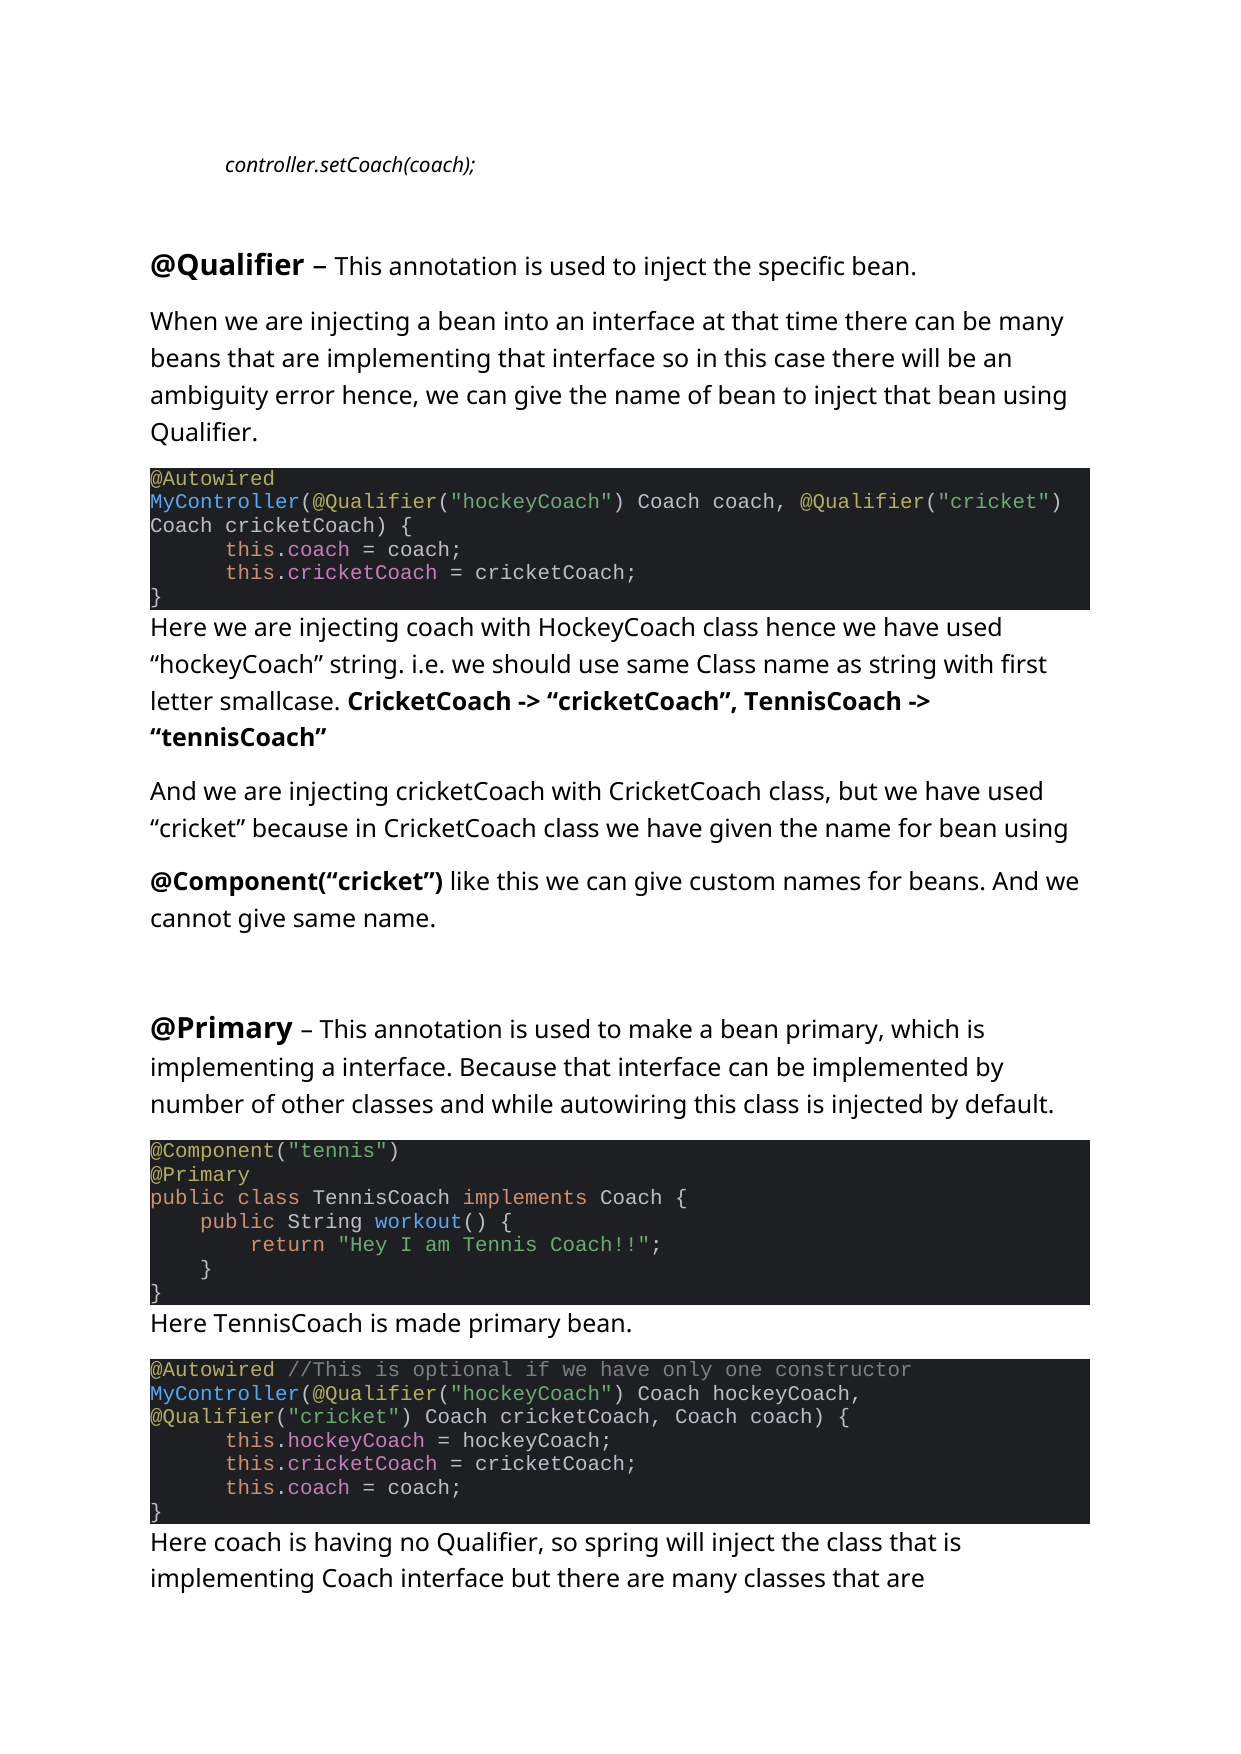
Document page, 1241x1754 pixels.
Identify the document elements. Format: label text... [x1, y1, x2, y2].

text controller.setCoach(coach); [150, 150, 1090, 178]
text And we are injecting cricketCoach with CricketCoach class, but we have used “cricket” because in CricketCoach class we have given the name for bean using [150, 773, 1090, 844]
text Here we are injecting coach with HockeyCoach class hence we have used “hockeyCoach” string. i.e. we should use same Class name as string with first letter smallcase. CricketCoach -> “cricketCoach”, TennisCoach -> “tennisCoach” [150, 610, 1090, 754]
text @Component("tennis") @Primary public class TennisCoach implements Coach { public String workout() { return "Hey I am Tennis Coach!!"; } } [150, 1140, 1090, 1305]
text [150, 1524, 1090, 1595]
text When we are injecting a bean into an interface at that time there can be many beans that are implementing that interface so in this case there will be an ambiguity error hence, we can give the name of bean to inject that bean using Qualifier. [150, 304, 1090, 448]
text @Qualifier – This annotation is used to inject the specific bean. [150, 244, 1090, 284]
text @Autowired //This is optional if we have only one constructor MyController(@Qualifier("hockeyCoach") Coach hockeyCoach, @Qualifier("cricket") Coach cricketCoach, Coach coach) { this.hockeyCoach = hockeyCoach; this.cricketCoach = cricketCoach; this.coach = coach; } [150, 1359, 1090, 1524]
text @Component(“cricket”) like this we can give custom names for beans. And we cannot give same name. [150, 864, 1090, 934]
text @Primary – This annotation is used to make a bean primary, which is implementing a interface. Because that interface can be implemented by number of other classes and while autowiring this class is injected by default. [150, 1007, 1090, 1121]
text @Autowired MyController(@Qualifier("hockeyCoach") Coach coach, @Qualifier("cricket") Coach cricketCoach) { this.coach = coach; this.cricketCoach = cricketCoach; } [150, 468, 1090, 610]
text Here TennisCoach is made primary bean. [150, 1305, 1090, 1339]
